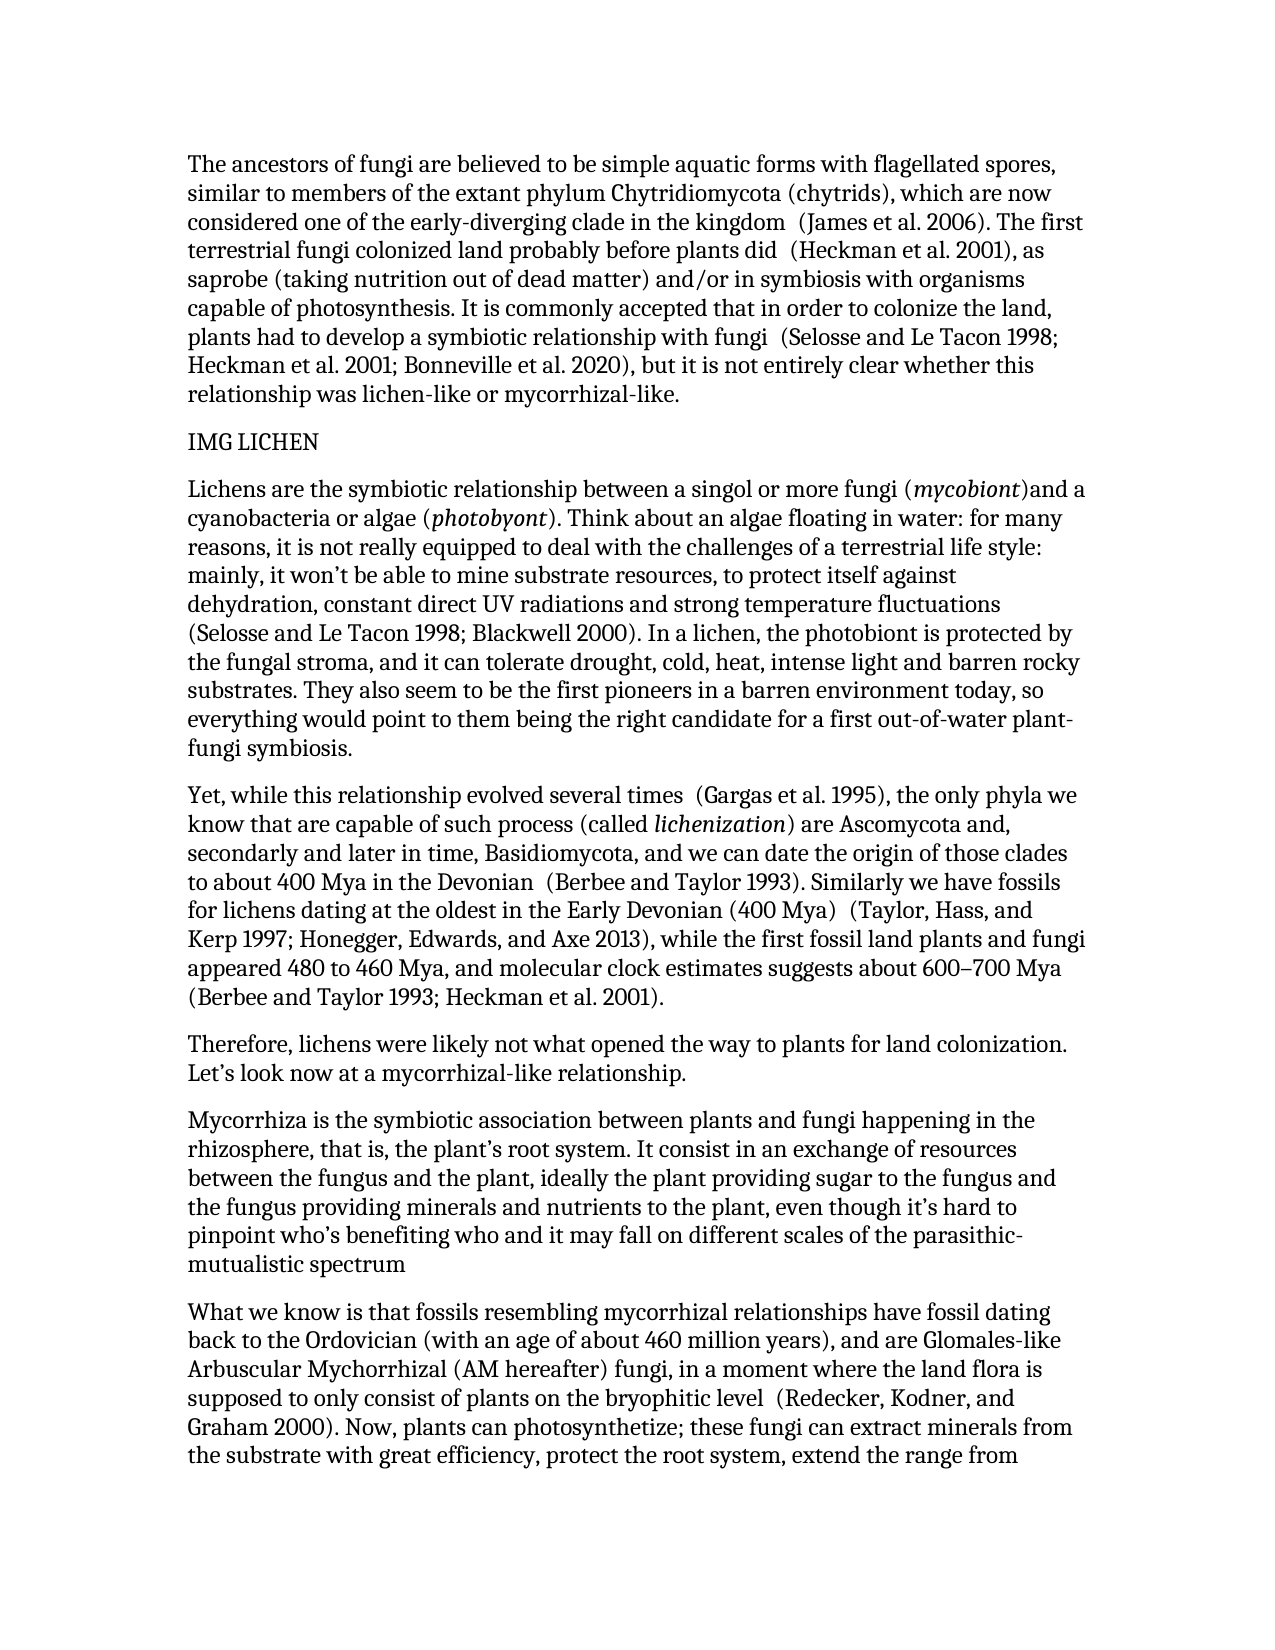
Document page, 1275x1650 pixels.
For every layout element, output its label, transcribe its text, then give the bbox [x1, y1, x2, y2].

text Yet, while this relationship evolved several times (Gargas et al. 1995), the only phyla we know that are capable of such process (called lichenization) are Ascomycota and, secondarly and later in time, Basidiomycota, and we can date the origin of those clades to about 400 Mya in the Devonian (Berbee and Taylor 1993). Similarly we have fossils for lichens dating at the oldest in the Early Devonian (400 Mya) (Taylor, Hass, and Kerp 1997; Honegger, Edwards, and Axe 2013), while the first fossil land plants and fungi appeared 480 to 460 Mya, and molecular clock estimates suggests about 600–700 Mya (Berbee and Taylor 1993; Heckman et al. 2001). [187, 781, 1087, 1011]
text The ancestors of fungi are believed to be simple aquatic forms with flagellated spores, similar to members of the extant phylum Chytridiomycota (chytrids), which are now considered one of the early-diverging clade in the kingdom (James et al. 2006). The first terrestrial fungi colonized land probably before plants did (Heckman et al. 2001), as saprobe (taking nutrition out of dead matter) and/or in symbiosis with organisms capable of photosynthesis. It is commonly accepted that in order to colonize the land, plants had to develop a symbiotic relationship with fungi (Selosse and Le Tacon 1998; Heckman et al. 2001; Bonneville et al. 2020), but it is not entirely clear whether this relationship was lichen-like or mycorrhizal-like. [187, 150, 1087, 409]
text Mycorrhiza is the symbiotic association between plants and fungi happening in the rhizosphere, that is, the plant’s root system. It consist in an exchange of resources between the fungus and the plant, ideally the plant providing sugar to the fungus and the fungus providing minerals and nutrients to the plant, even though it’s hard to pinpoint who’s benefiting who and it may fall on different scales of the parasithic-mutualistic spectrum [187, 1106, 1087, 1279]
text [187, 1297, 1087, 1470]
text IMG LICHEN [187, 427, 1087, 456]
text Therefore, lichens were likely not what opened the way to plants for land colonization. Let’s look now at a mycorrhizal-like relationship. [187, 1030, 1087, 1087]
text Lichens are the symbiotic relationship between a singol or more fungi (mycobiont)and a cyanobacteria or algae (photobyont). Think about an algae floating in water: for many reasons, it is not really equipped to deal with the challenges of a terrestrial life style: mainly, it won’t be able to mine substrate resources, to protect itself against dehydration, constant direct UV radiations and strong temperature fluctuations (Selosse and Le Tacon 1998; Blackwell 2000). In a lichen, the photobiont is protected by the fungal stroma, and it can tolerate drought, cold, heat, intense light and barren rocky substrates. They also seem to be the first pioneers in a barren environment today, so everything would point to them being the right candidate for a first out-of-water plant-fungi symbiosis. [187, 475, 1087, 762]
